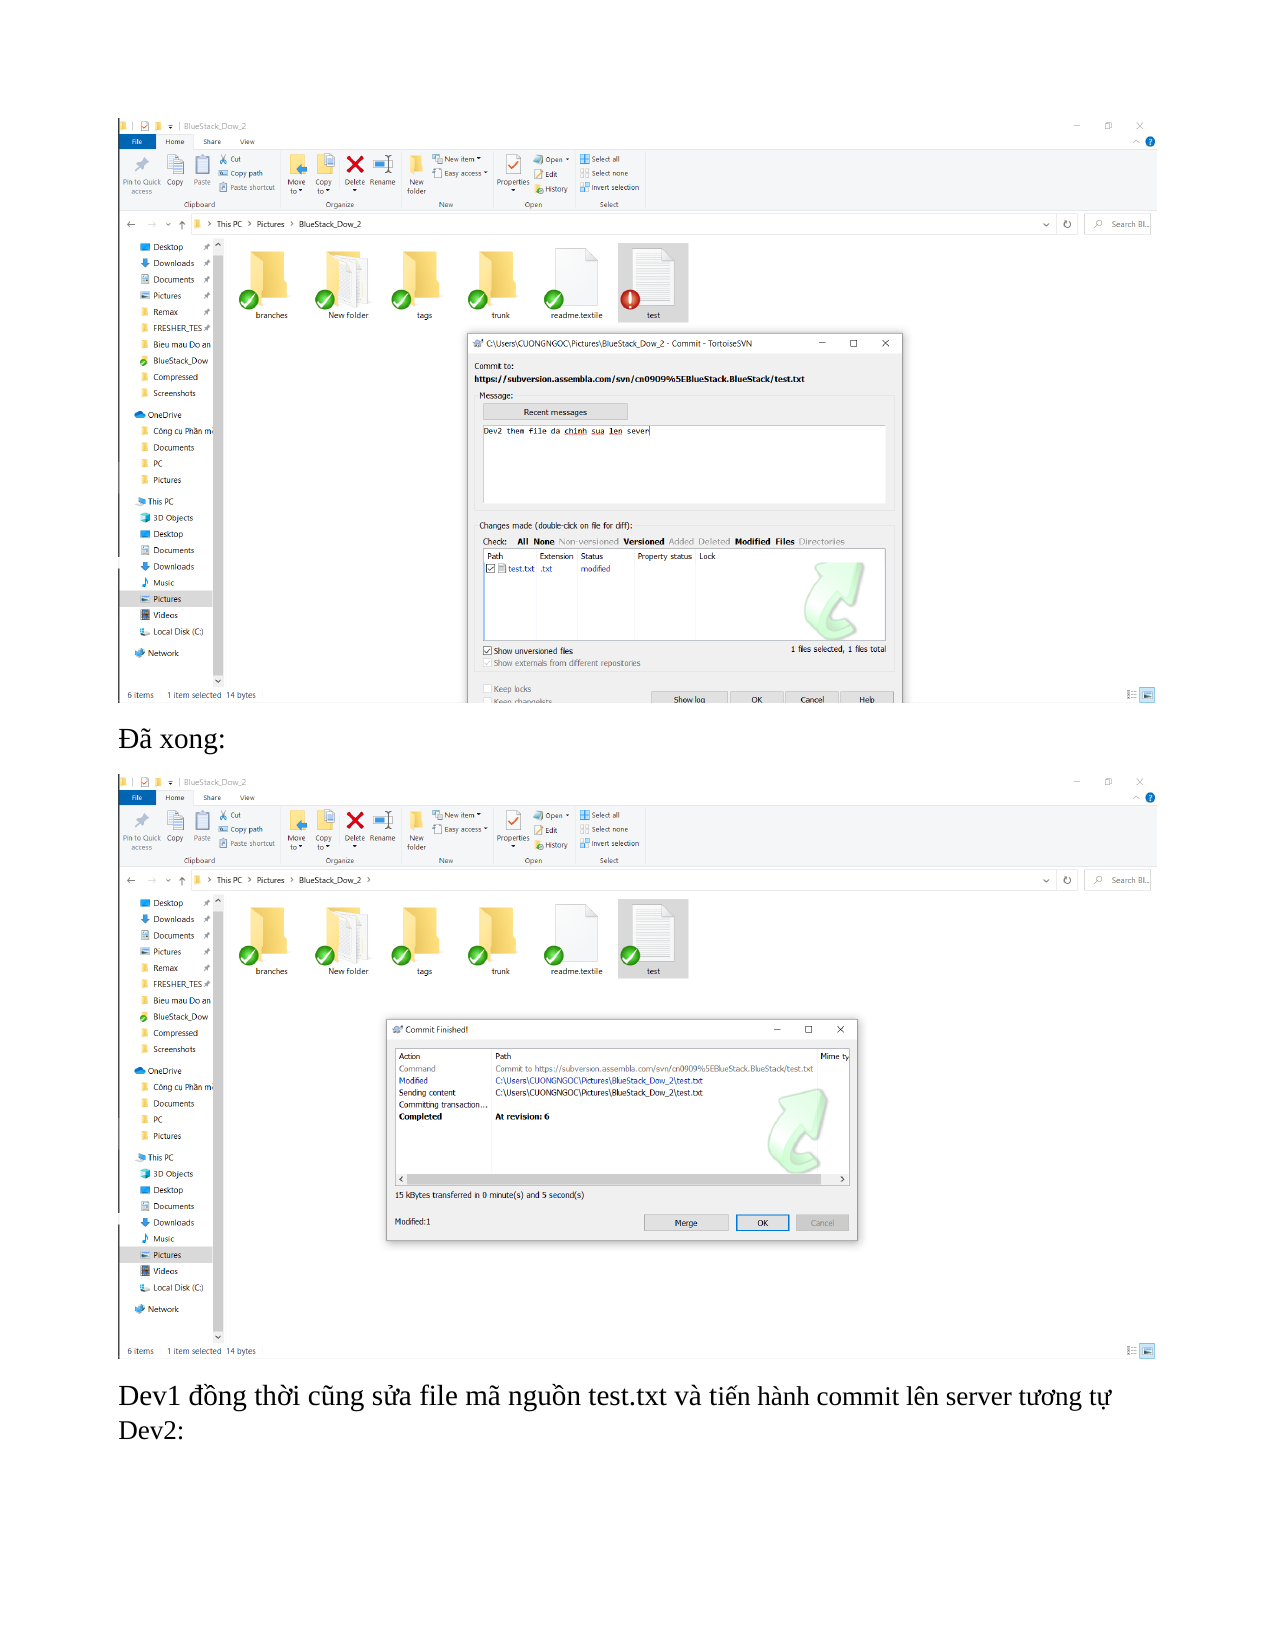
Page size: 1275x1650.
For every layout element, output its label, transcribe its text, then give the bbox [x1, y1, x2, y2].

picture [118, 774, 1157, 1359]
text Đã xong: [118, 722, 1157, 755]
picture [118, 118, 1157, 703]
text Dev1 đồng thời cũng sửa file mã nguồn test.txt và tiến hành commit lên server tương tự Dev2: [118, 1378, 1157, 1445]
